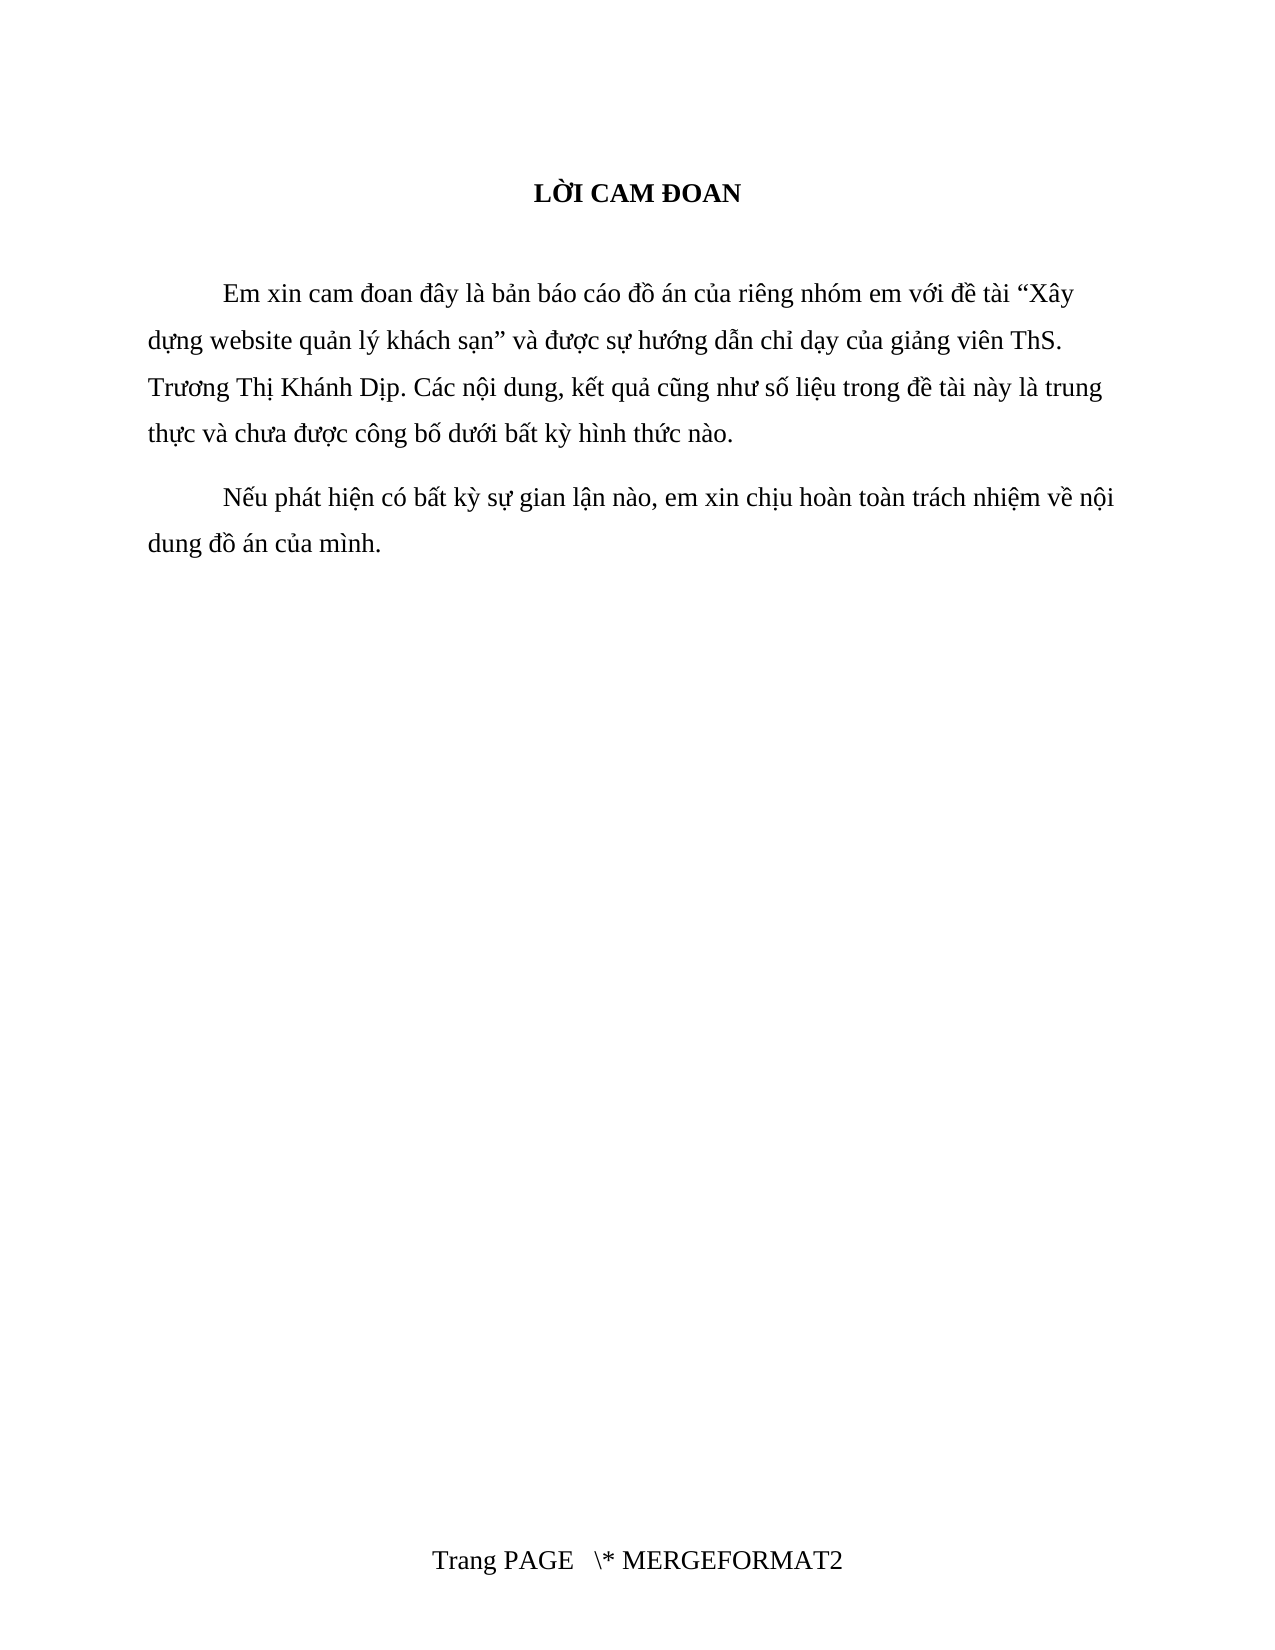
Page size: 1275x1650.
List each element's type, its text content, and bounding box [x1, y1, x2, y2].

text LỜI CAM ĐOAN [148, 177, 1127, 208]
text Em xin cam đoan đây là bản báo cáo đồ án của riêng nhóm em với đề tài “Xây dựng website quản lý khách sạn” và được sự hướng dẫn chỉ dạy của giảng viên ThS. Trương Thị Khánh Dịp. Các nội dung, kết quả cũng như số liệu trong đề tài này là trung thực và chưa được công bố dưới bất kỳ hình thức nào. [148, 278, 1127, 449]
text Nếu phát hiện có bất kỳ sự gian lận nào, em xin chịu hoàn toàn trách nhiệm về nội dung đồ án của mình. [148, 481, 1127, 559]
